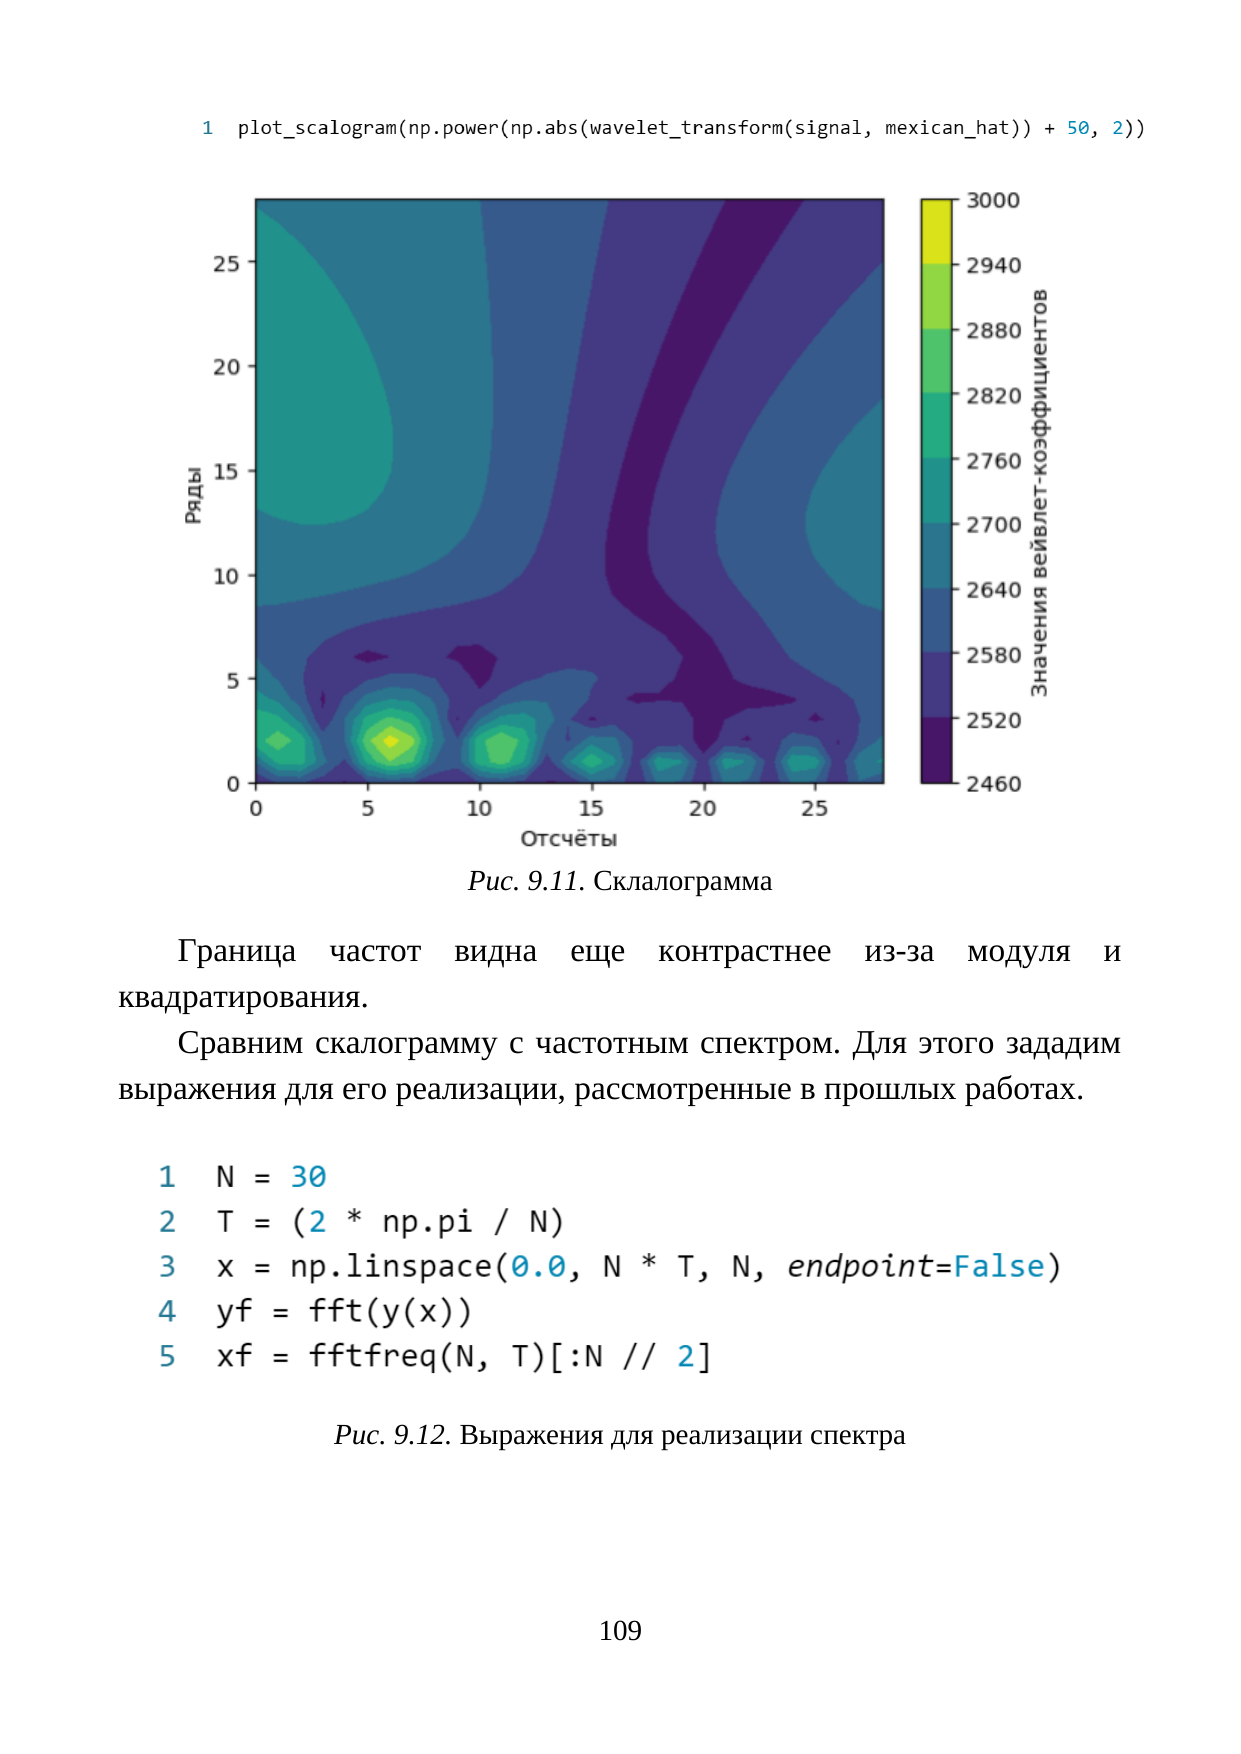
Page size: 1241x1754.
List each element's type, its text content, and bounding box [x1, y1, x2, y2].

picture [118, 1113, 1123, 1418]
text Рис. 9.11. Склалограмма [118, 863, 1122, 897]
text Рис. 9.12. Выражения для реализации спектра [118, 1418, 1122, 1451]
text Граница частот видна еще контрастнее из-за модуля и квадратирования. [118, 930, 1122, 1014]
picture [177, 88, 1182, 166]
text Сравним скалограмму с частотным спектром. Для этого зададим выражения для его реализации, рассмотренные в прошлых работах. [118, 1022, 1122, 1106]
picture [175, 173, 1065, 863]
